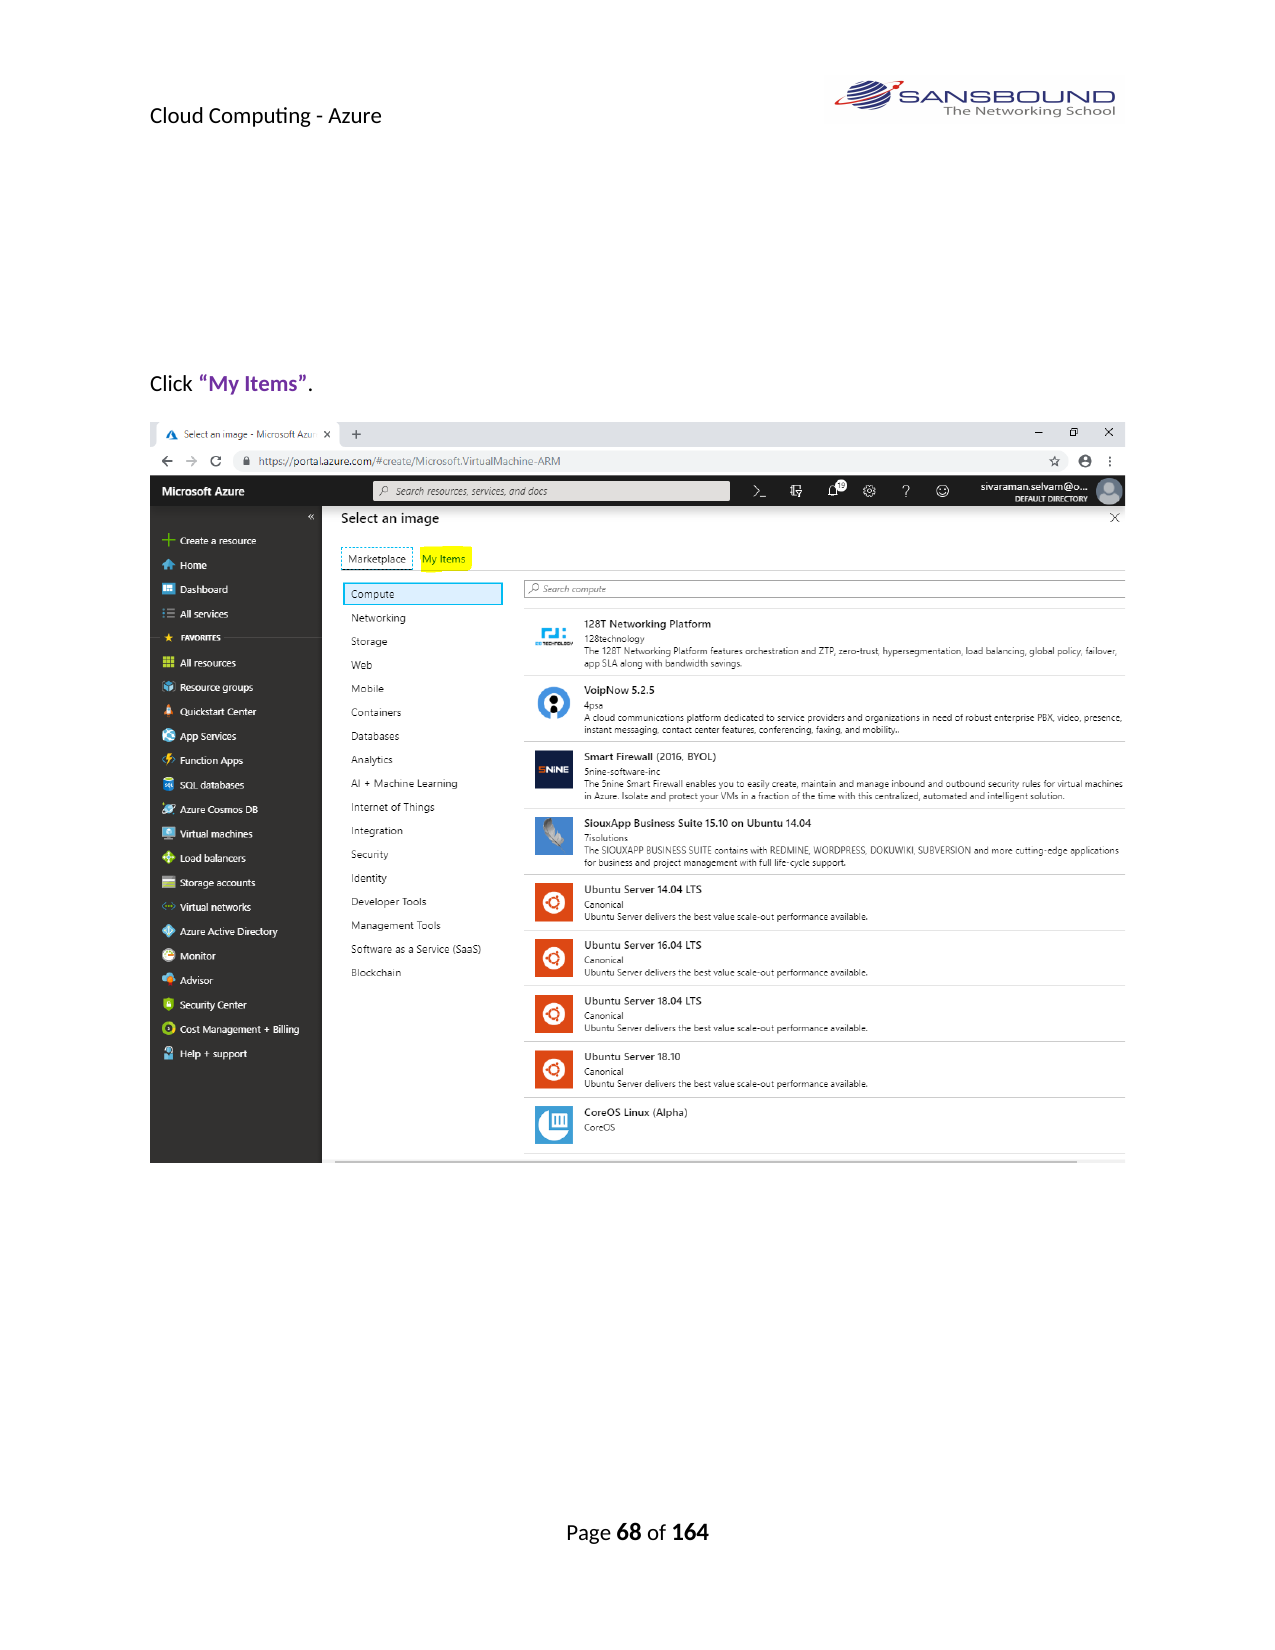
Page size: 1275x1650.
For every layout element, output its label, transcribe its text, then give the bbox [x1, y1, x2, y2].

picture [150, 422, 1125, 1163]
text Click “My Items”. [150, 369, 1125, 397]
picture [823, 75, 1125, 124]
